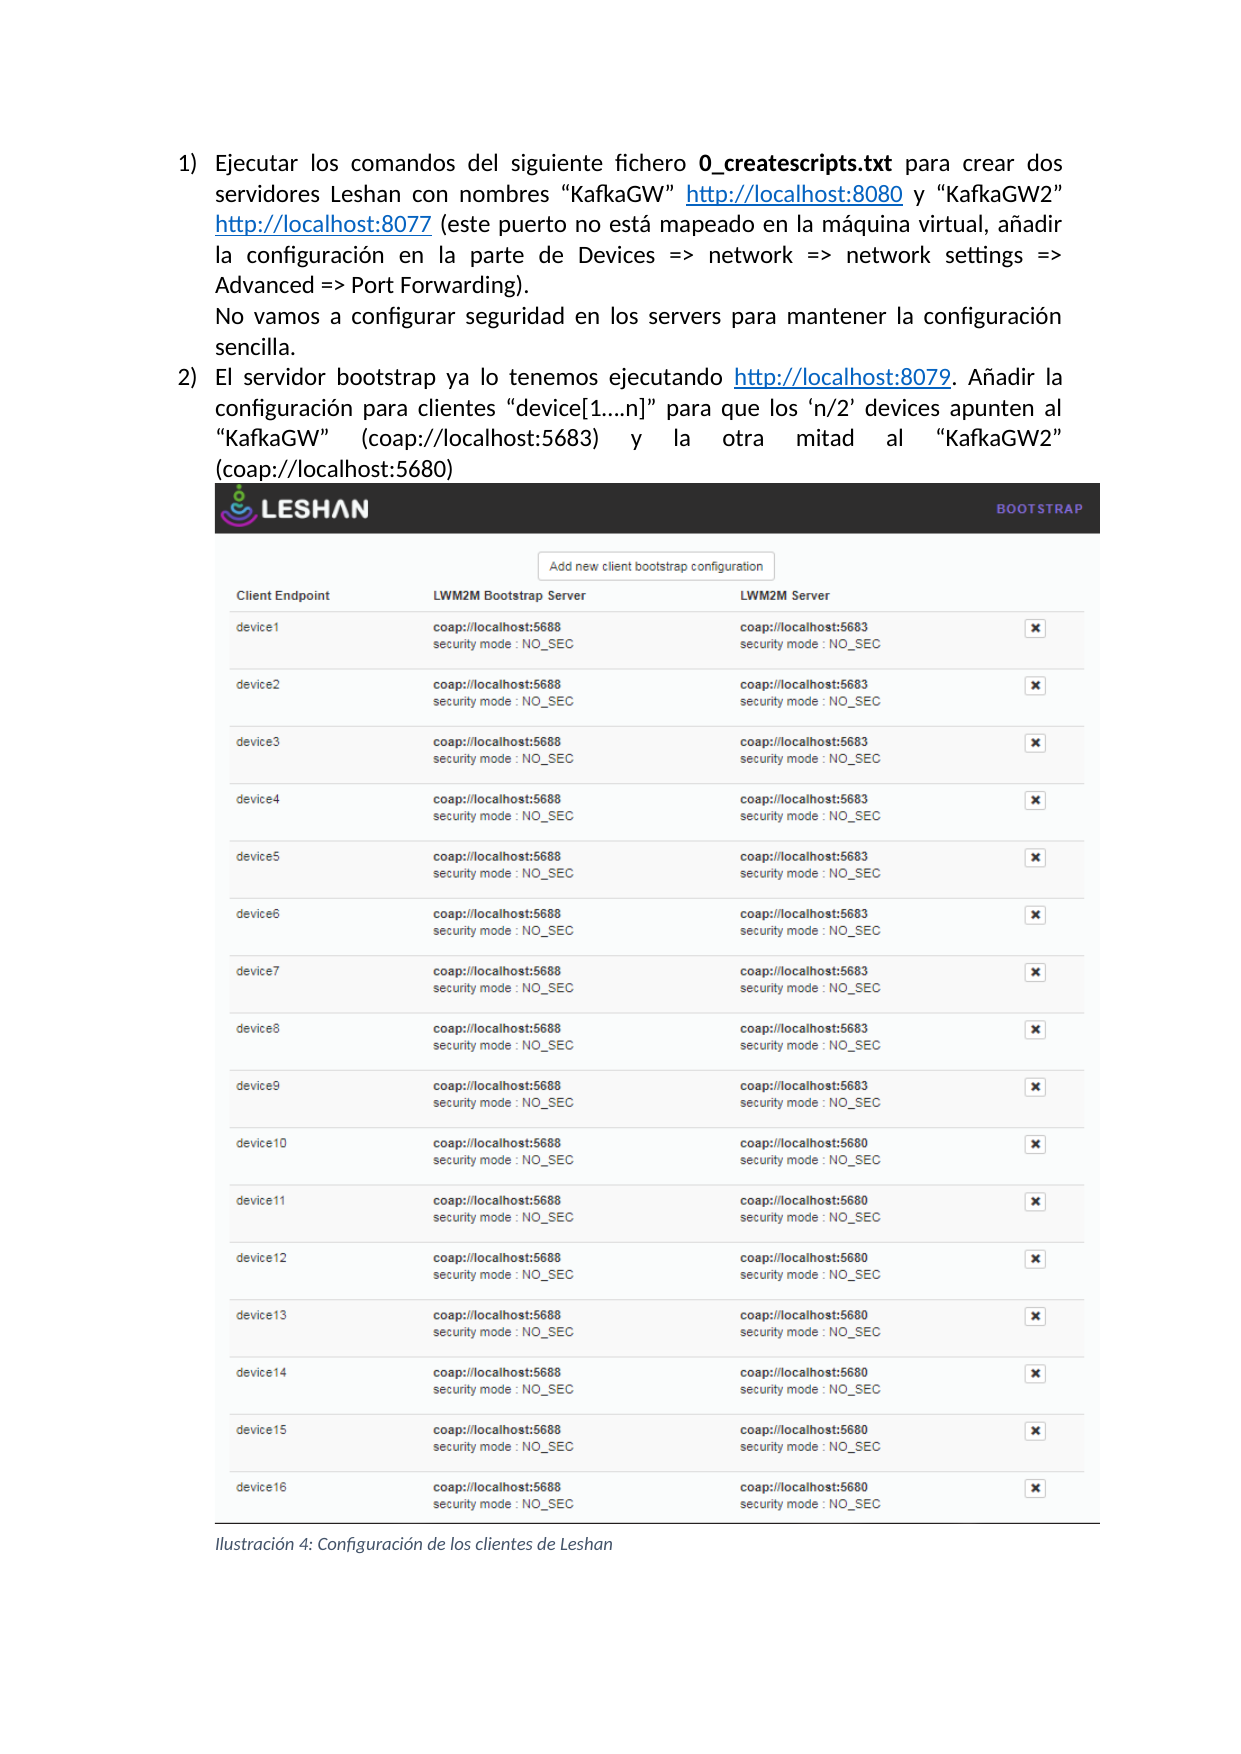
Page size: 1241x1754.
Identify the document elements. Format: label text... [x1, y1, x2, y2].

text Ilustración 4: Configuración de los clientes de Leshan [215, 1532, 1063, 1555]
picture [214, 483, 1100, 1524]
list Ejecutar los comandos del siguiente fichero 0_createscripts.txt para crear dos servidores Leshan con nombres “KafkaGW” http://localhost:8080 y “KafkaGW2” http://localhost:8077 (este puerto no está mapeado en la máquina virtual, añadir la configuración en la parte de Devices => network => network settings => Advanced => Port Forwarding). [177, 148, 1063, 300]
list El servidor bootstrap ya lo tenemos ejecutando http://localhost:8079. Añadir la configuración para clientes “device[1….n]” para que los ‘n/2’ devices apunten al “KafkaGW” (coap://localhost:5683) y la otra mitad al “KafkaGW2” (coap://localhost:5680) [177, 361, 1063, 483]
list No vamos a configurar seguridad en los servers para mantener la configuración sencilla. [215, 300, 1063, 361]
